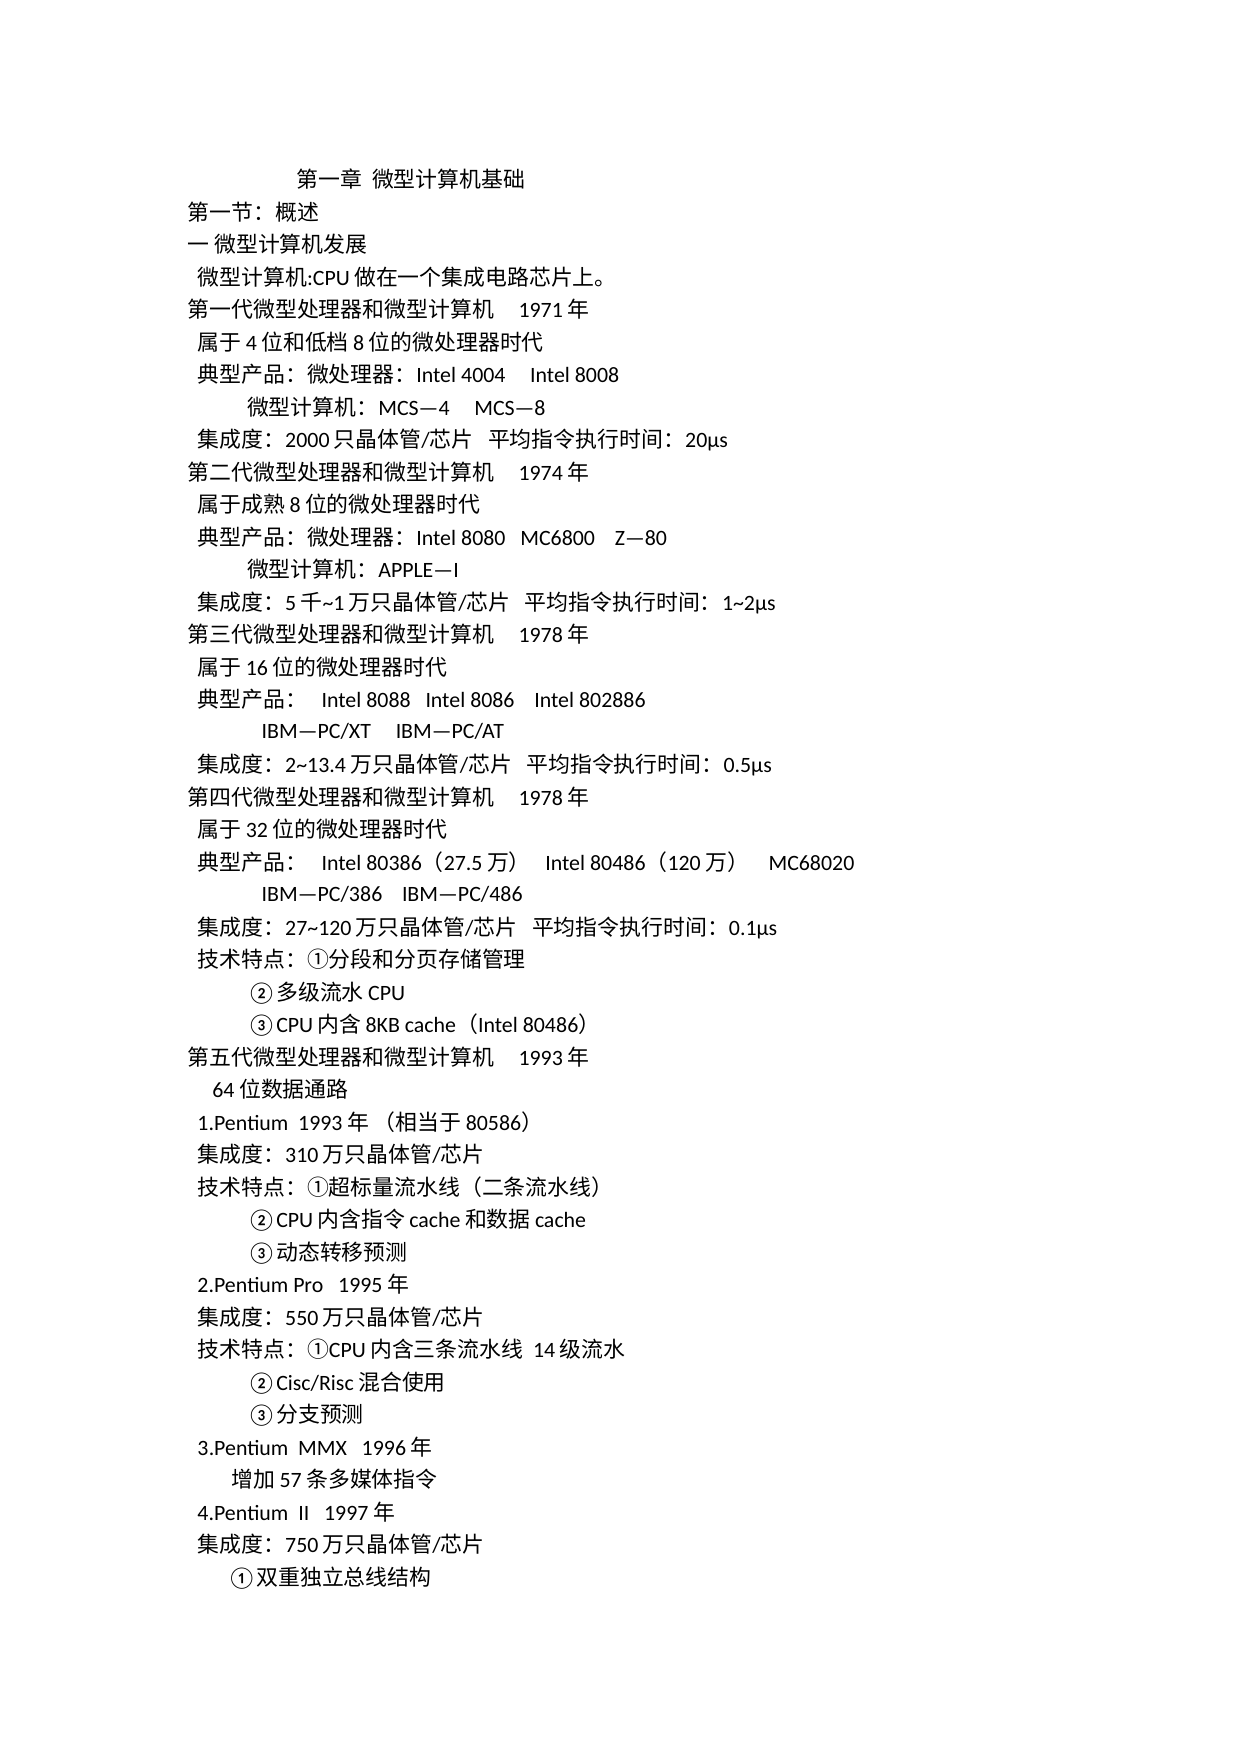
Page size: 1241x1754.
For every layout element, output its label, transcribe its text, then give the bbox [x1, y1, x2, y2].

list IBM—PC/XT IBM—PC/AT [187, 714, 1053, 747]
list 第四代微型处理器和微型计算机 1978年 [187, 779, 1053, 812]
list 1.Pentium 1993年 （相当于80586） [187, 1104, 1053, 1137]
list 4.Pentium II 1997年 [187, 1494, 1053, 1527]
list ②CPU内含指令cache和数据cache [187, 1202, 1053, 1234]
list 典型产品：微处理器：Intel 8080 MC6800 Z—80 [187, 519, 1053, 552]
list 技术特点：①CPU内含三条流水线 14级流水 [187, 1332, 1053, 1364]
list 2.Pentium Pro 1995年 [187, 1267, 1053, 1299]
list 属于成熟8位的微处理器时代 [187, 487, 1053, 519]
list 集成度：27~120万只晶体管/芯片 平均指令执行时间：0.1μs [187, 909, 1053, 942]
list 集成度：5千~1万只晶体管/芯片 平均指令执行时间：1~2μs [187, 584, 1053, 617]
list 第一章 微型计算机基础 [187, 162, 1053, 194]
list ②多级流水CPU [187, 974, 1053, 1007]
list 典型产品： Intel 8088 Intel 8086 Intel 802886 [187, 682, 1053, 714]
list 第五代微型处理器和微型计算机 1993年 [187, 1039, 1053, 1072]
list 3.Pentium MMX 1996年 [187, 1429, 1053, 1462]
list ③CPU内含8KB cache（Intel 80486） [187, 1007, 1053, 1039]
list 集成度：750万只晶体管/芯片 [187, 1527, 1053, 1559]
list 集成度：2000只晶体管/芯片 平均指令执行时间：20μs [187, 422, 1053, 454]
list IBM—PC/386 IBM—PC/486 [187, 877, 1053, 909]
list 微型计算机：MCS—4 MCS—8 [187, 389, 1053, 422]
list 属于16位的微处理器时代 [187, 649, 1053, 682]
list 一 微型计算机发展 [187, 227, 1053, 259]
list 64位数据通路 [187, 1072, 1053, 1104]
list 典型产品：微处理器：Intel 4004 Intel 8008 [187, 357, 1053, 389]
list 微型计算机：APPLE—I [187, 552, 1053, 584]
list 第三代微型处理器和微型计算机 1978年 [187, 617, 1053, 649]
list ③动态转移预测 [187, 1234, 1053, 1267]
list 集成度：310万只晶体管/芯片 [187, 1137, 1053, 1169]
list ③分支预测 [187, 1397, 1053, 1429]
list 微型计算机:CPU做在一个集成电路芯片上。 [187, 259, 1053, 292]
list 集成度：2~13.4万只晶体管/芯片 平均指令执行时间：0.5μs [187, 747, 1053, 779]
list ：概述 [187, 194, 1053, 227]
list ①双重独立总线结构 [187, 1559, 1053, 1592]
list 技术特点：①超标量流水线（二条流水线） [187, 1169, 1053, 1202]
list 集成度：550万只晶体管/芯片 [187, 1299, 1053, 1332]
list 属于32位的微处理器时代 [187, 812, 1053, 844]
list 技术特点：①分段和分页存储管理 [187, 942, 1053, 974]
list 第一代微型处理器和微型计算机 1971年 [187, 292, 1053, 324]
list 典型产品： Intel 80386（27.5万） Intel 80486（120万） MC68020 [187, 844, 1053, 877]
list 属于4位和低档8位的微处理器时代 [187, 324, 1053, 357]
list 增加57条多媒体指令 [187, 1462, 1053, 1494]
list ②Cisc/Risc混合使用 [187, 1364, 1053, 1397]
list 第二代微型处理器和微型计算机 1974年 [187, 454, 1053, 487]
